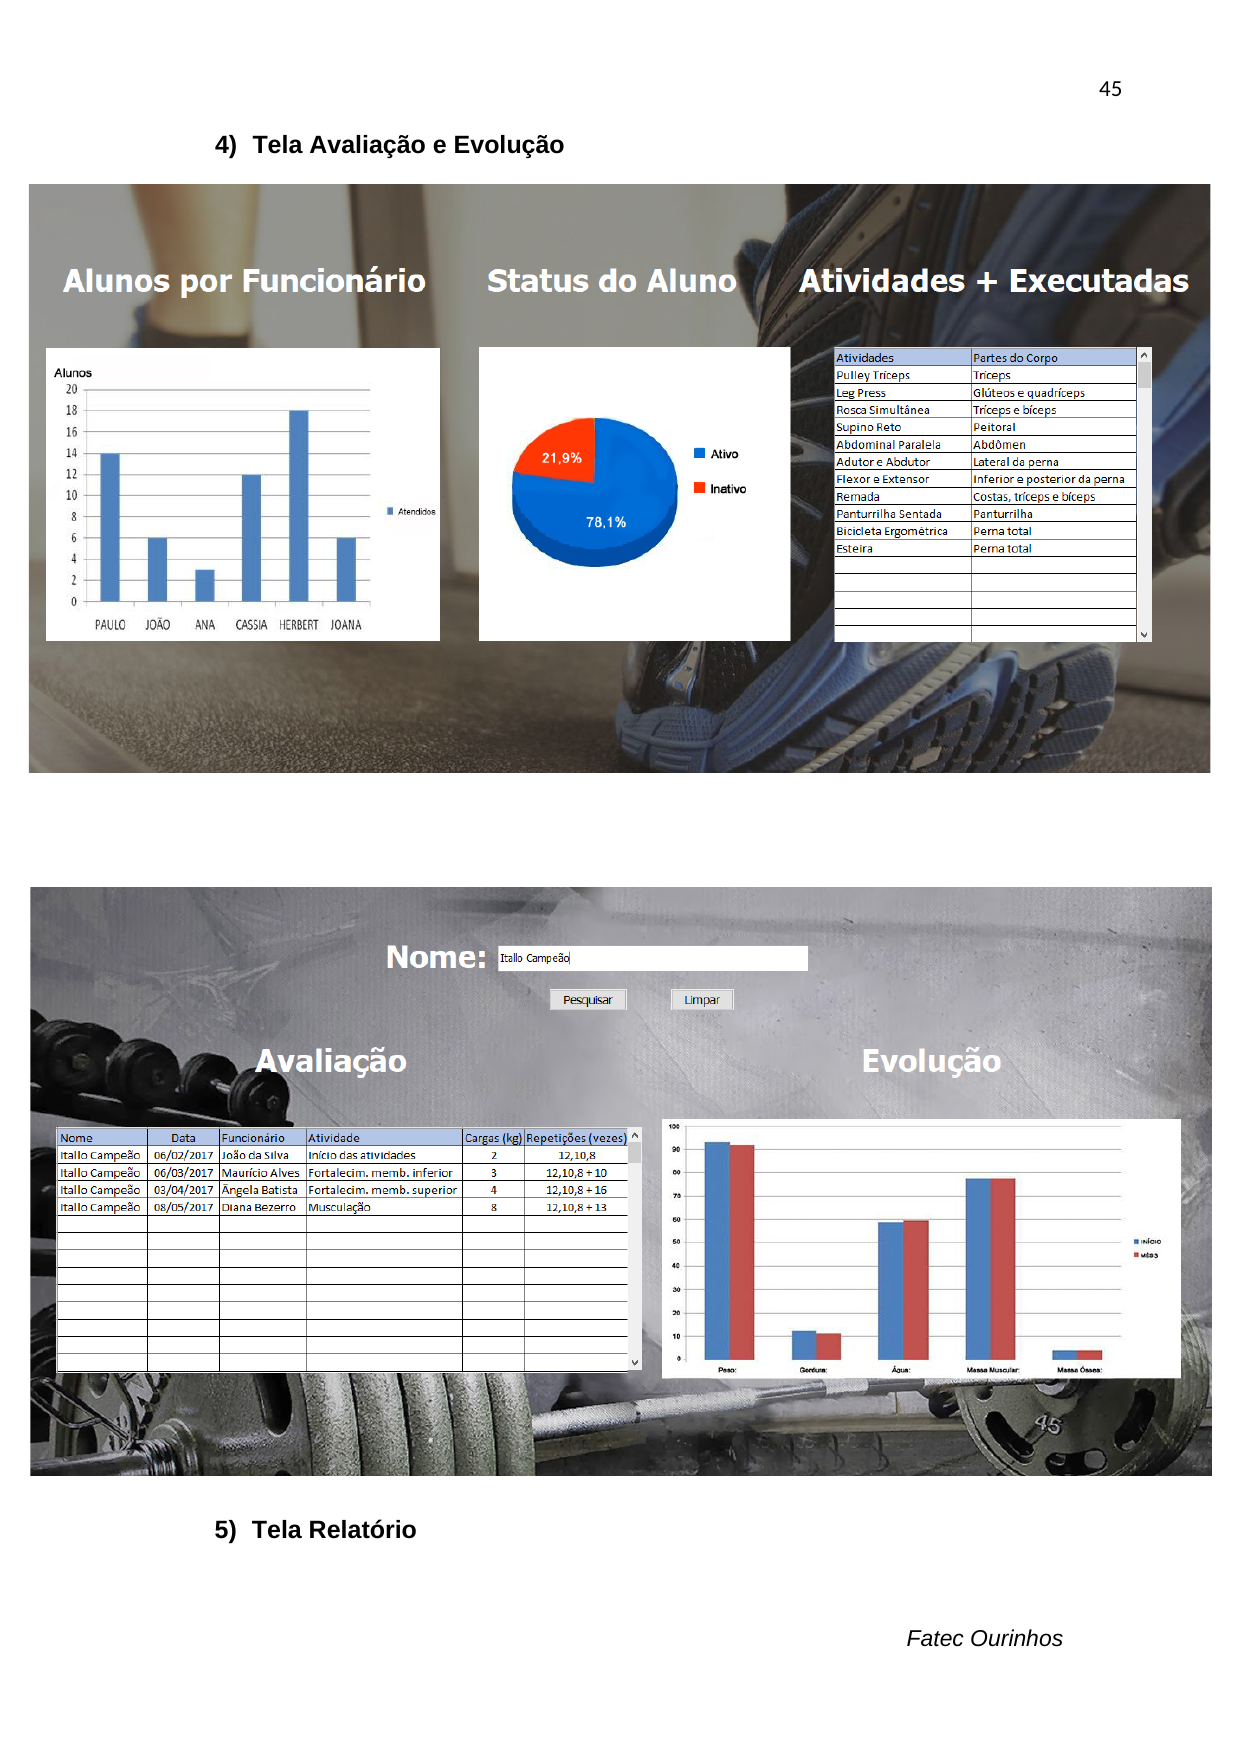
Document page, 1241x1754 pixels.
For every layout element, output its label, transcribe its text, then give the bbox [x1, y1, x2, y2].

list Tela Avaliação e Evolução [215, 130, 1122, 159]
list Tela Relatório [214, 1476, 1122, 1544]
picture [28, 184, 1211, 773]
picture [30, 887, 1212, 1476]
